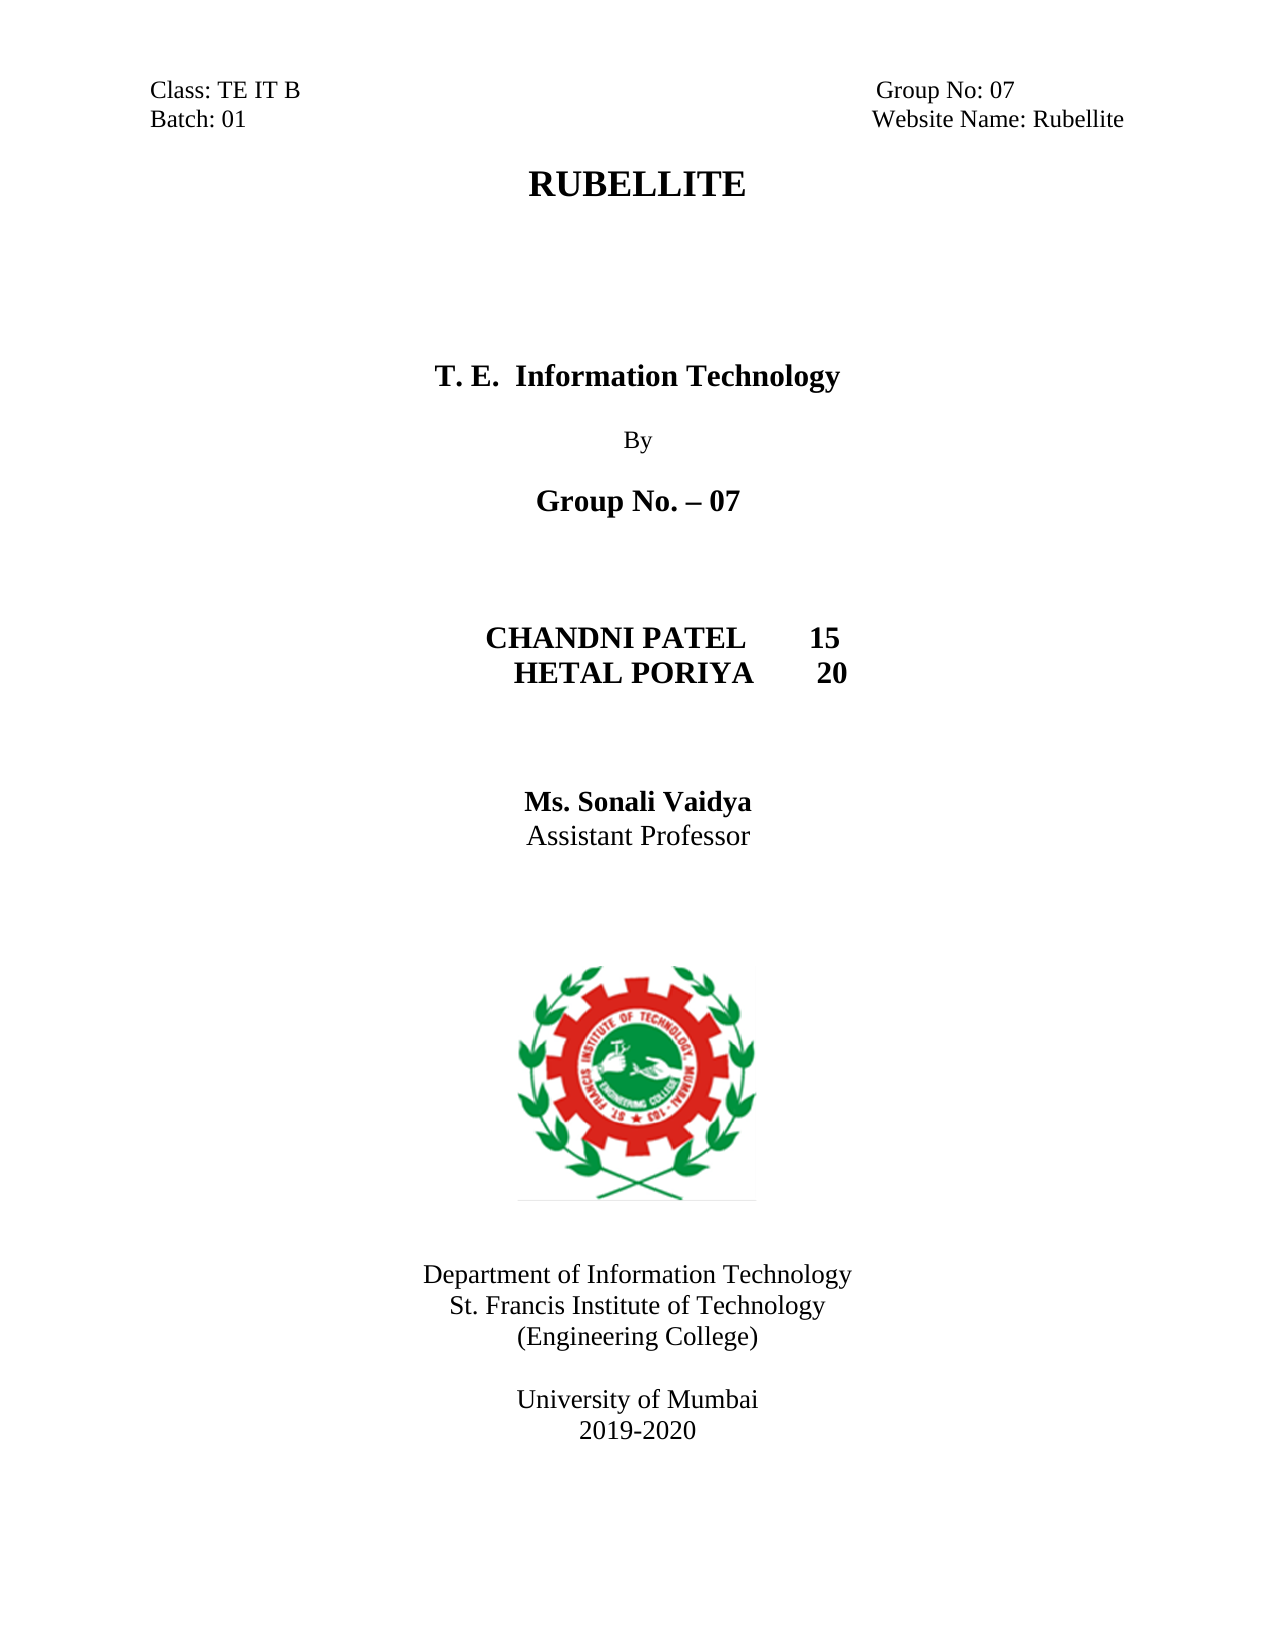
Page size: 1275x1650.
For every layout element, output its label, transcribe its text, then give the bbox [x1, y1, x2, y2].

text University of Mumbai [150, 1383, 1125, 1414]
text 2019-2020 [150, 1414, 1125, 1445]
text St. Francis Institute of Technology [150, 1289, 1125, 1321]
text Ms. Sonali Vaidya [357, 784, 919, 818]
text RUBELLITE [150, 161, 1125, 204]
text CHANDNI PATEL 15 [150, 619, 919, 655]
picture [517, 966, 759, 1201]
text HETAL PORIYA 20 [357, 655, 919, 691]
text Group No. – 07 [357, 482, 919, 518]
text Assistant Professor [357, 818, 919, 851]
text Department of Information Technology [150, 1258, 1125, 1289]
text T. E. Information Technology [150, 358, 1125, 394]
text By [357, 425, 919, 453]
text (Engineering College) [150, 1321, 1125, 1352]
